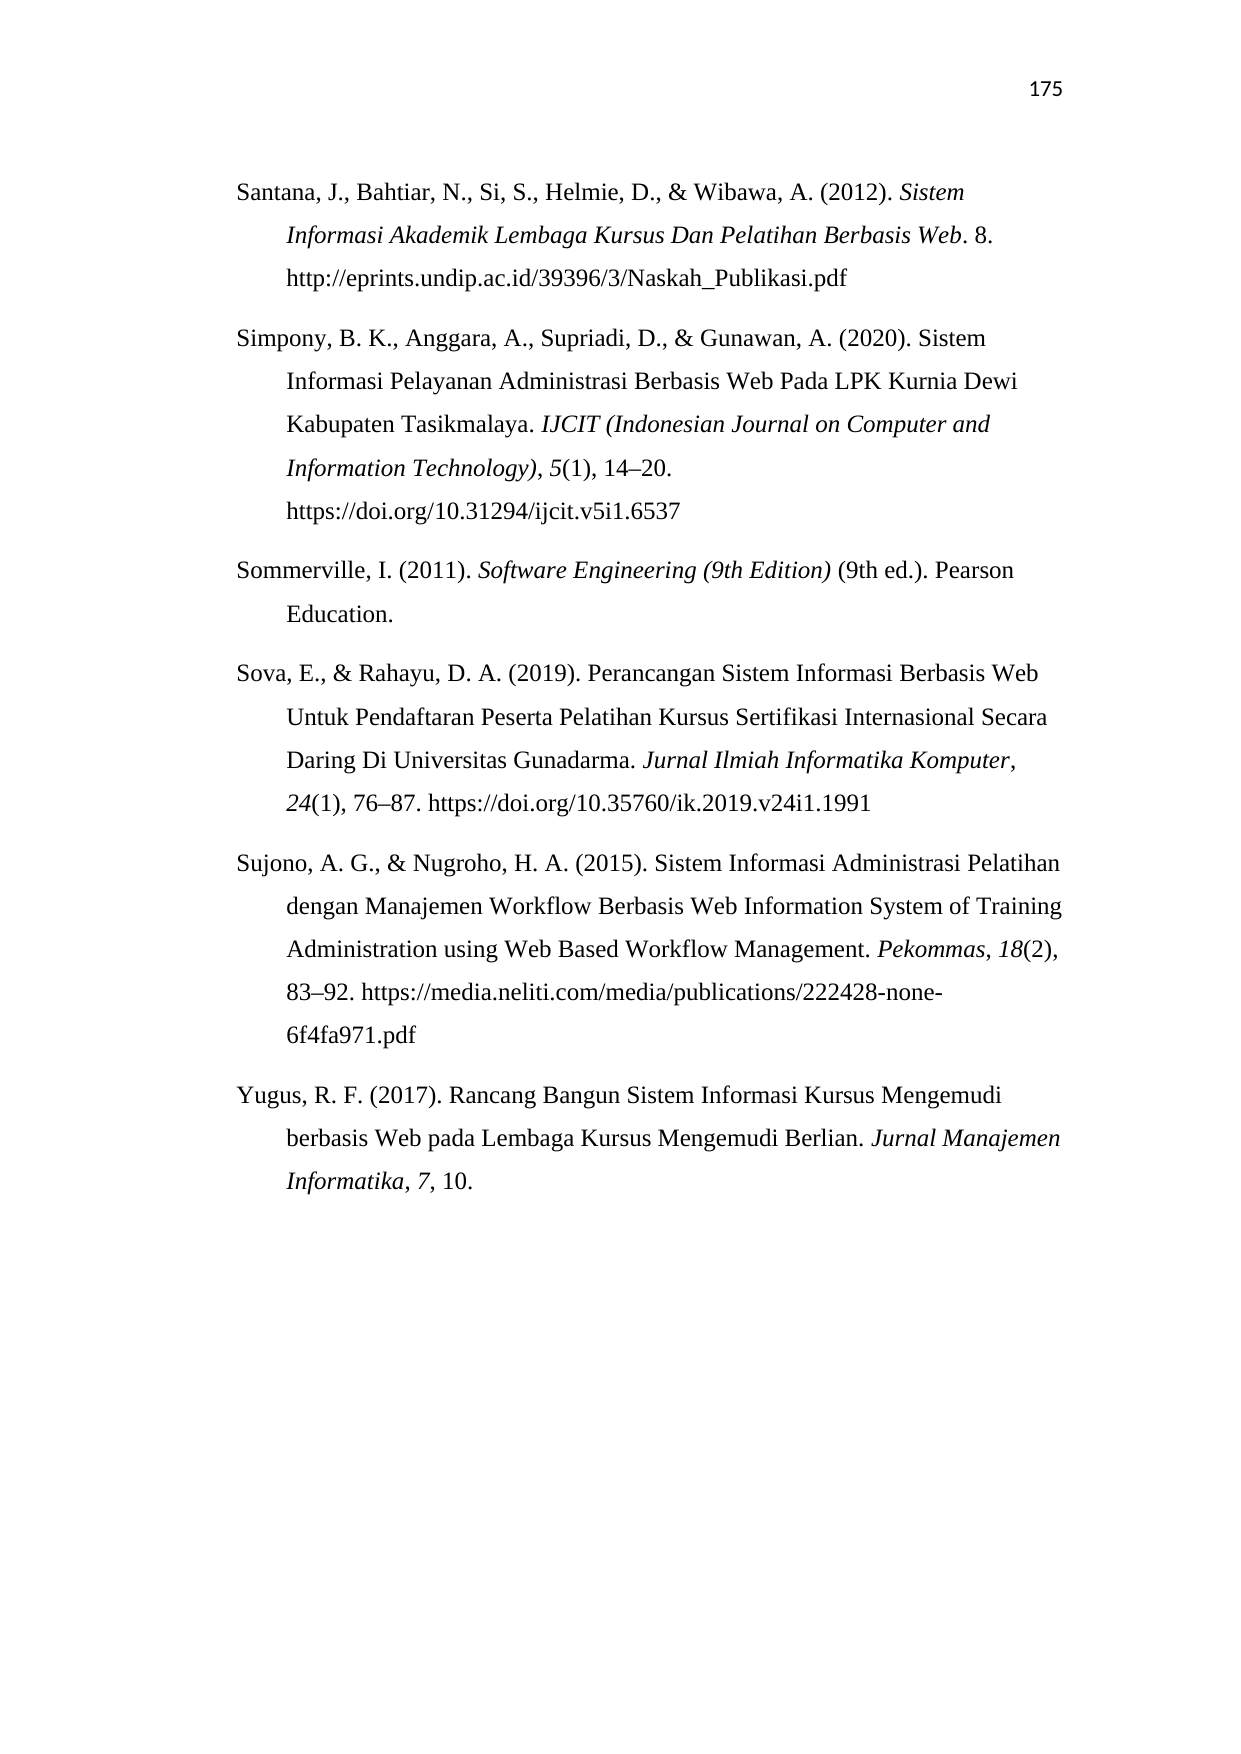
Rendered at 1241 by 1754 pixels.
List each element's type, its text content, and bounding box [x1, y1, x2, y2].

text Sova, E., & Rahayu, D. A. (2019). Perancangan Sistem Informasi Berbasis Web Untuk Pendaftaran Peserta Pelatihan Kursus Sertifikasi Internasional Secara Daring Di Universitas Gunadarma. Jurnal Ilmiah Informatika Komputer, 24(1), 76–87. https://doi.org/10.35760/ik.2019.v24i1.1991 [236, 658, 1063, 817]
text Sommerville, I. (2011). Software Engineering (9th Edition) (9th ed.). Pearson Education. [236, 556, 1063, 627]
text Simpony, B. K., Anggara, A., Supriadi, D., & Gunawan, A. (2020). Sistem Informasi Pelayanan Administrasi Berbasis Web Pada LPK Kurnia Dewi Kabupaten Tasikmalaya. IJCIT (Indonesian Journal on Computer and Information Technology), 5(1), 14–20. https://doi.org/10.31294/ijcit.v5i1.6537 [236, 323, 1063, 524]
text Santana, J., Bahtiar, N., Si, S., Helmie, D., & Wibawa, A. (2012). Sistem Informasi Akademik Lembaga Kursus Dan Pelatihan Berbasis Web. 8. http://eprints.undip.ac.id/39396/3/Naskah_Publikasi.pdf [236, 177, 1063, 292]
text Sujono, A. G., & Nugroho, H. A. (2015). Sistem Informasi Administrasi Pelatihan dengan Manajemen Workflow Berbasis Web Information System of Training Administration using Web Based Workflow Management. Pekommas, 18(2), 83–92. https://media.neliti.com/media/publications/222428-none-6f4fa971.pdf [236, 848, 1063, 1049]
text Yugus, R. F. (2017). Rancang Bangun Sistem Informasi Kursus Mengemudi berbasis Web pada Lembaga Kursus Mengemudi Berlian. Jurnal Manajemen Informatika, 7, 10. [236, 1080, 1063, 1195]
